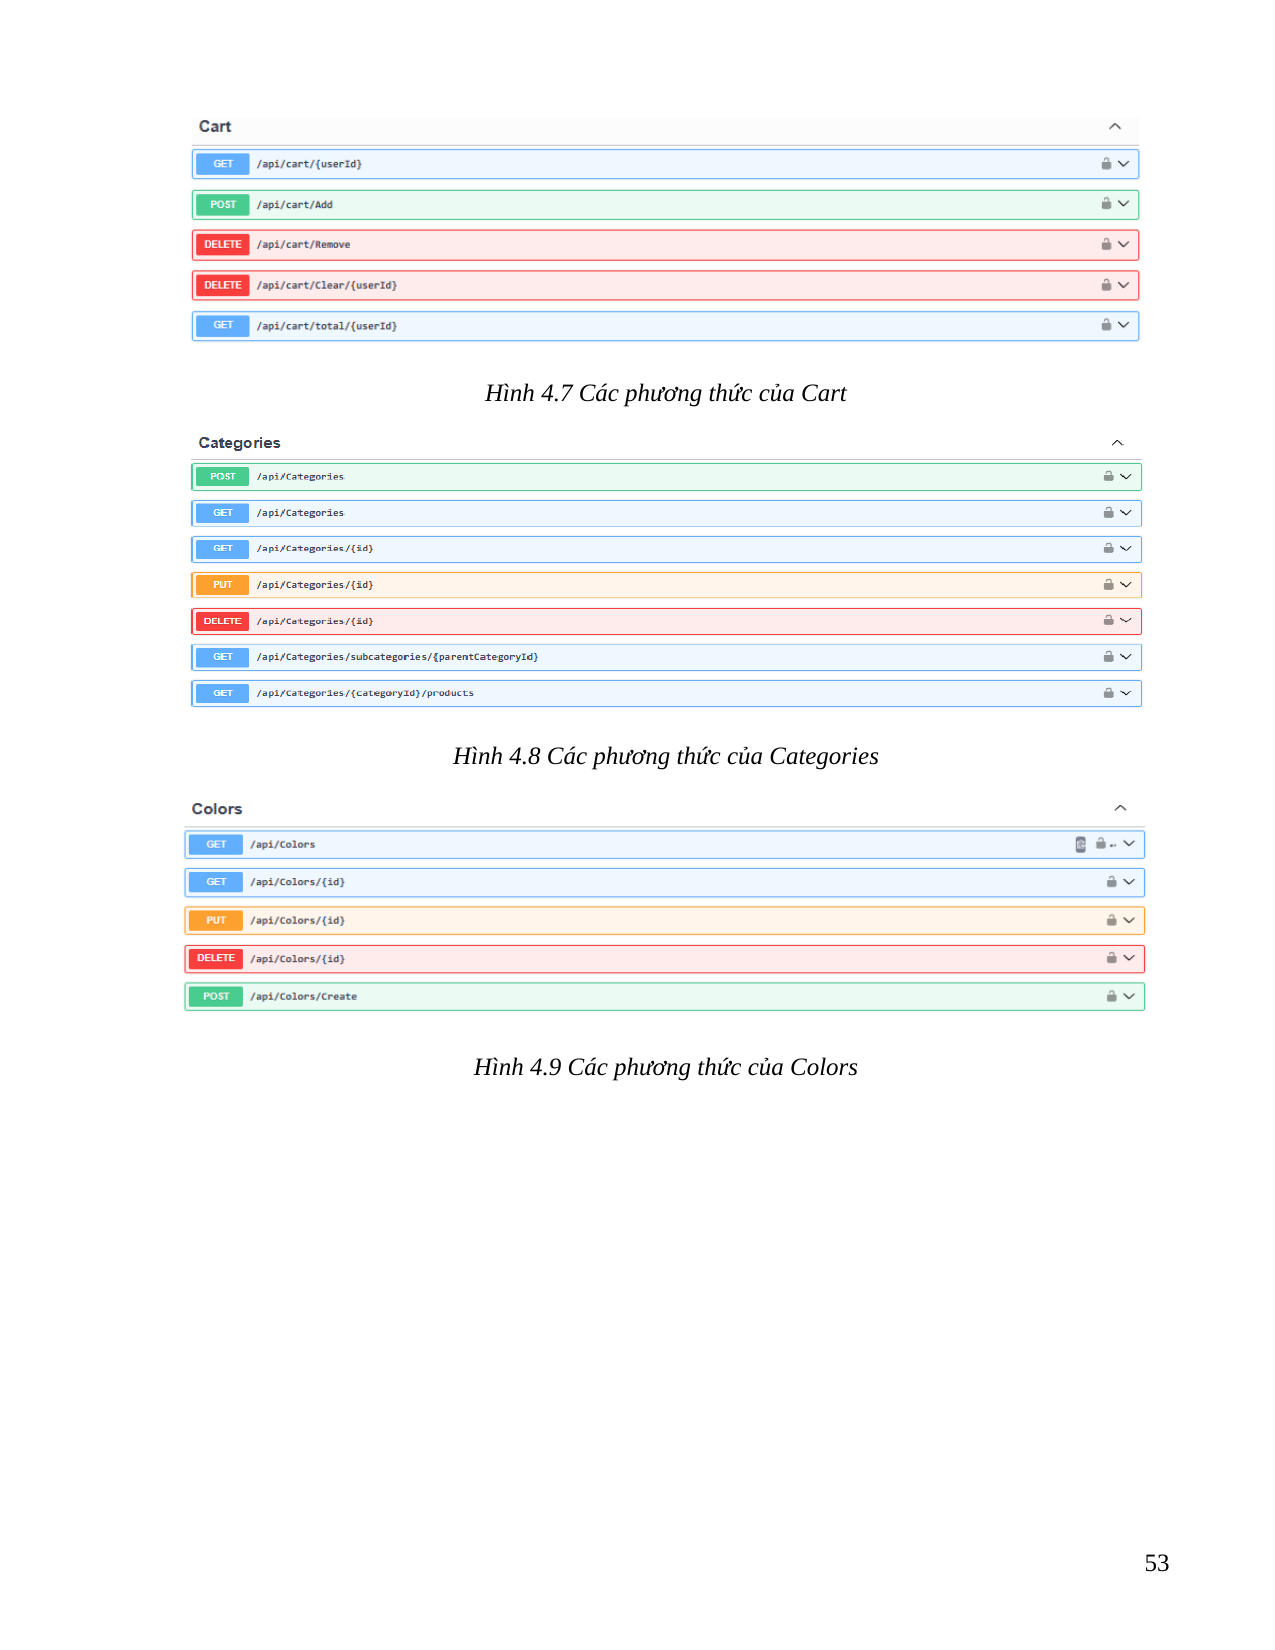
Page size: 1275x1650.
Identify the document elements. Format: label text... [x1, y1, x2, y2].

picture [177, 118, 1149, 352]
text Hình 4.8 Các phương thức của Categories [177, 741, 1157, 770]
text Hình 4.9 Các phương thức của Colors [177, 1052, 1157, 1081]
picture [177, 433, 1154, 715]
text Hình 4.7 Các phương thức của Cart [177, 378, 1157, 407]
picture [177, 796, 1157, 1025]
